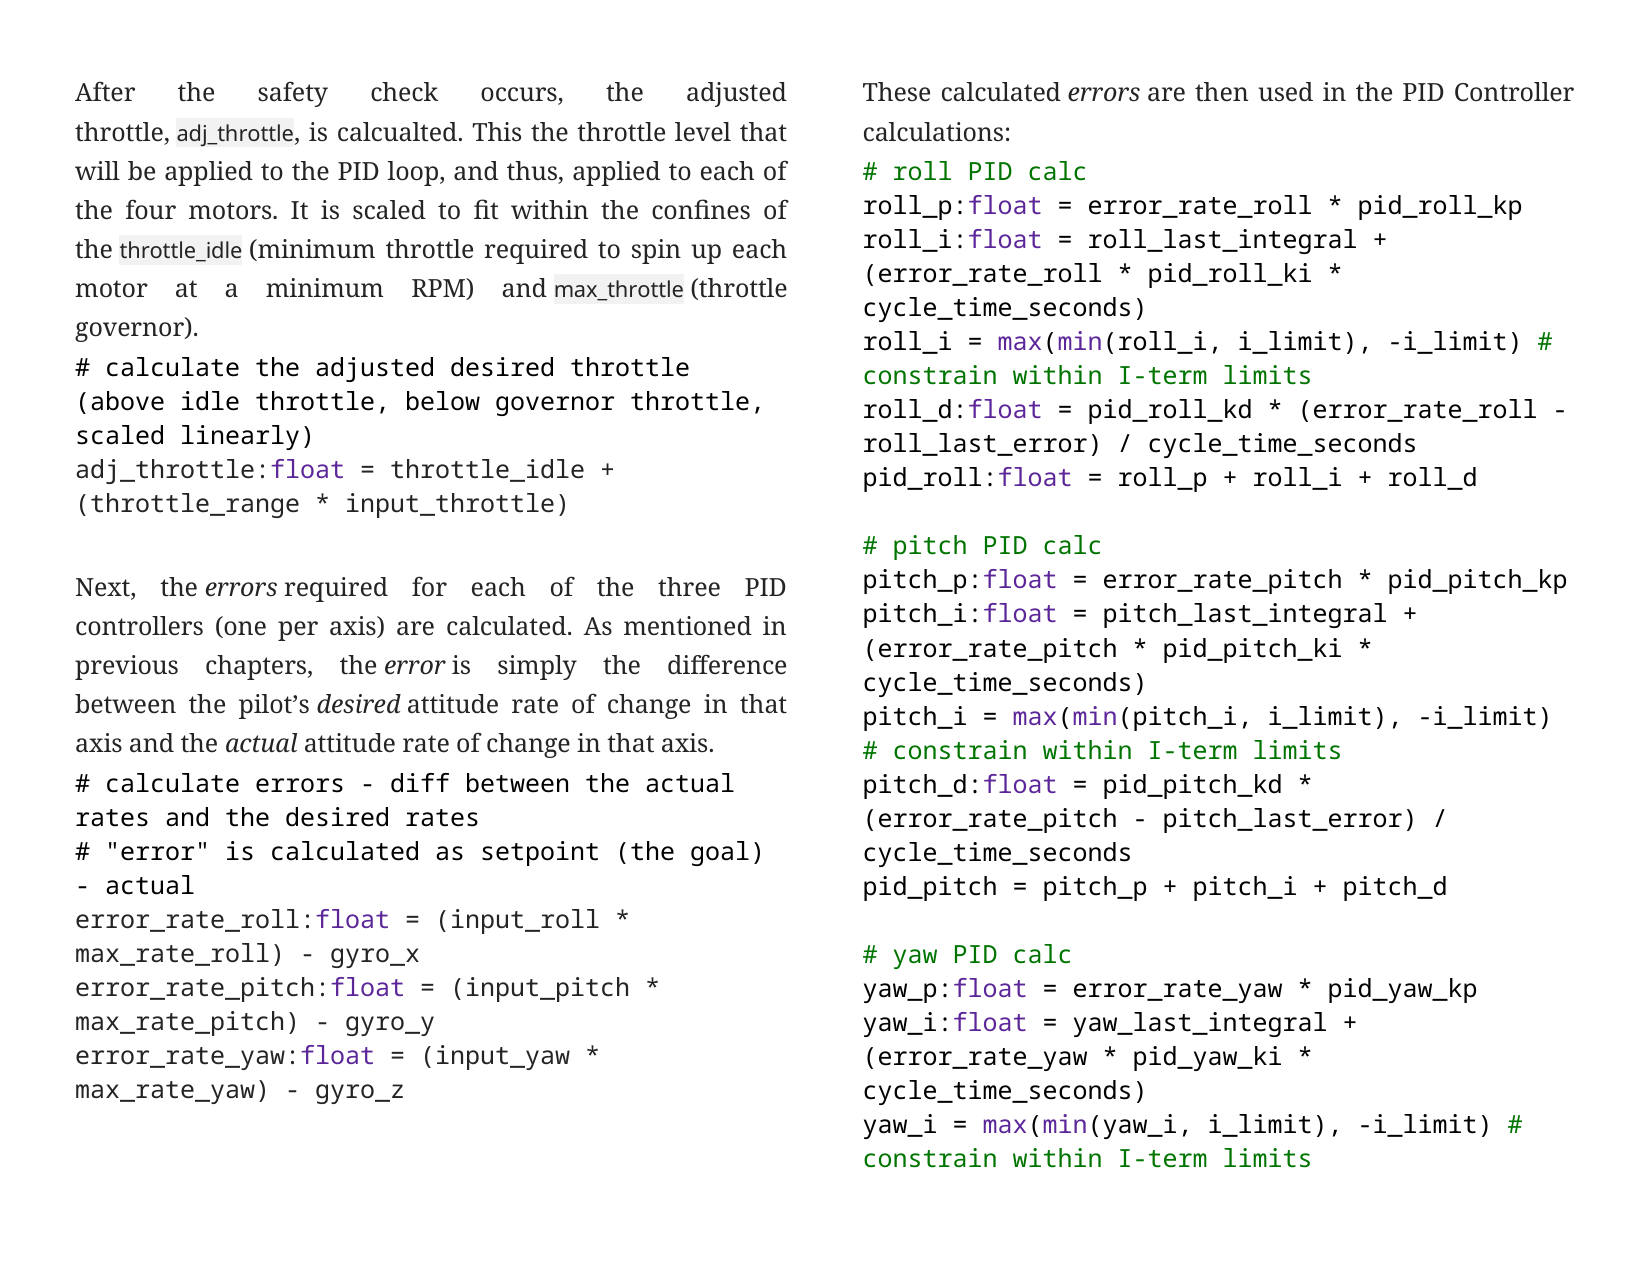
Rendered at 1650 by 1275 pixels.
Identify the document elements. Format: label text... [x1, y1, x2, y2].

text After the safety check occurs, the adjusted throttle, adj_throttle, is calcualted. This the throttle level that will be applied to the PID loop, and thus, applied to each of the four motors. It is scaled to fit within the confines of the throttle_idle (minimum throttle required to spin up each motor at a minimum RPM) and max_throttle (throttle governor). [75, 75, 787, 344]
text # calculate the adjusted desired throttle (above idle throttle, below governor throttle, scaled linearly) adj_throttle:float = throttle_idle + (throttle_range * input_throttle) [75, 349, 787, 519]
text These calculated errors are then used in the PID Controller calculations: [862, 75, 1575, 148]
text # calculate errors - diff between the actual rates and the desired rates # "error" is calculated as setpoint (the goal) - actual error_rate_roll:float = (input_roll * max_rate_roll) - gyro_x error_rate_pitch:float = (input_pitch * max_rate_pitch) - gyro_y error_rate_yaw:float = (input_yaw * max_rate_yaw) - gyro_z [75, 765, 787, 1106]
text Next, the errors required for each of the three PID controllers (one per axis) are calculated. As mentioned in previous chapters, the error is simply the difference between the pilot’s desired attitude rate of change in that axis and the actual attitude rate of change in that axis. [75, 569, 787, 760]
